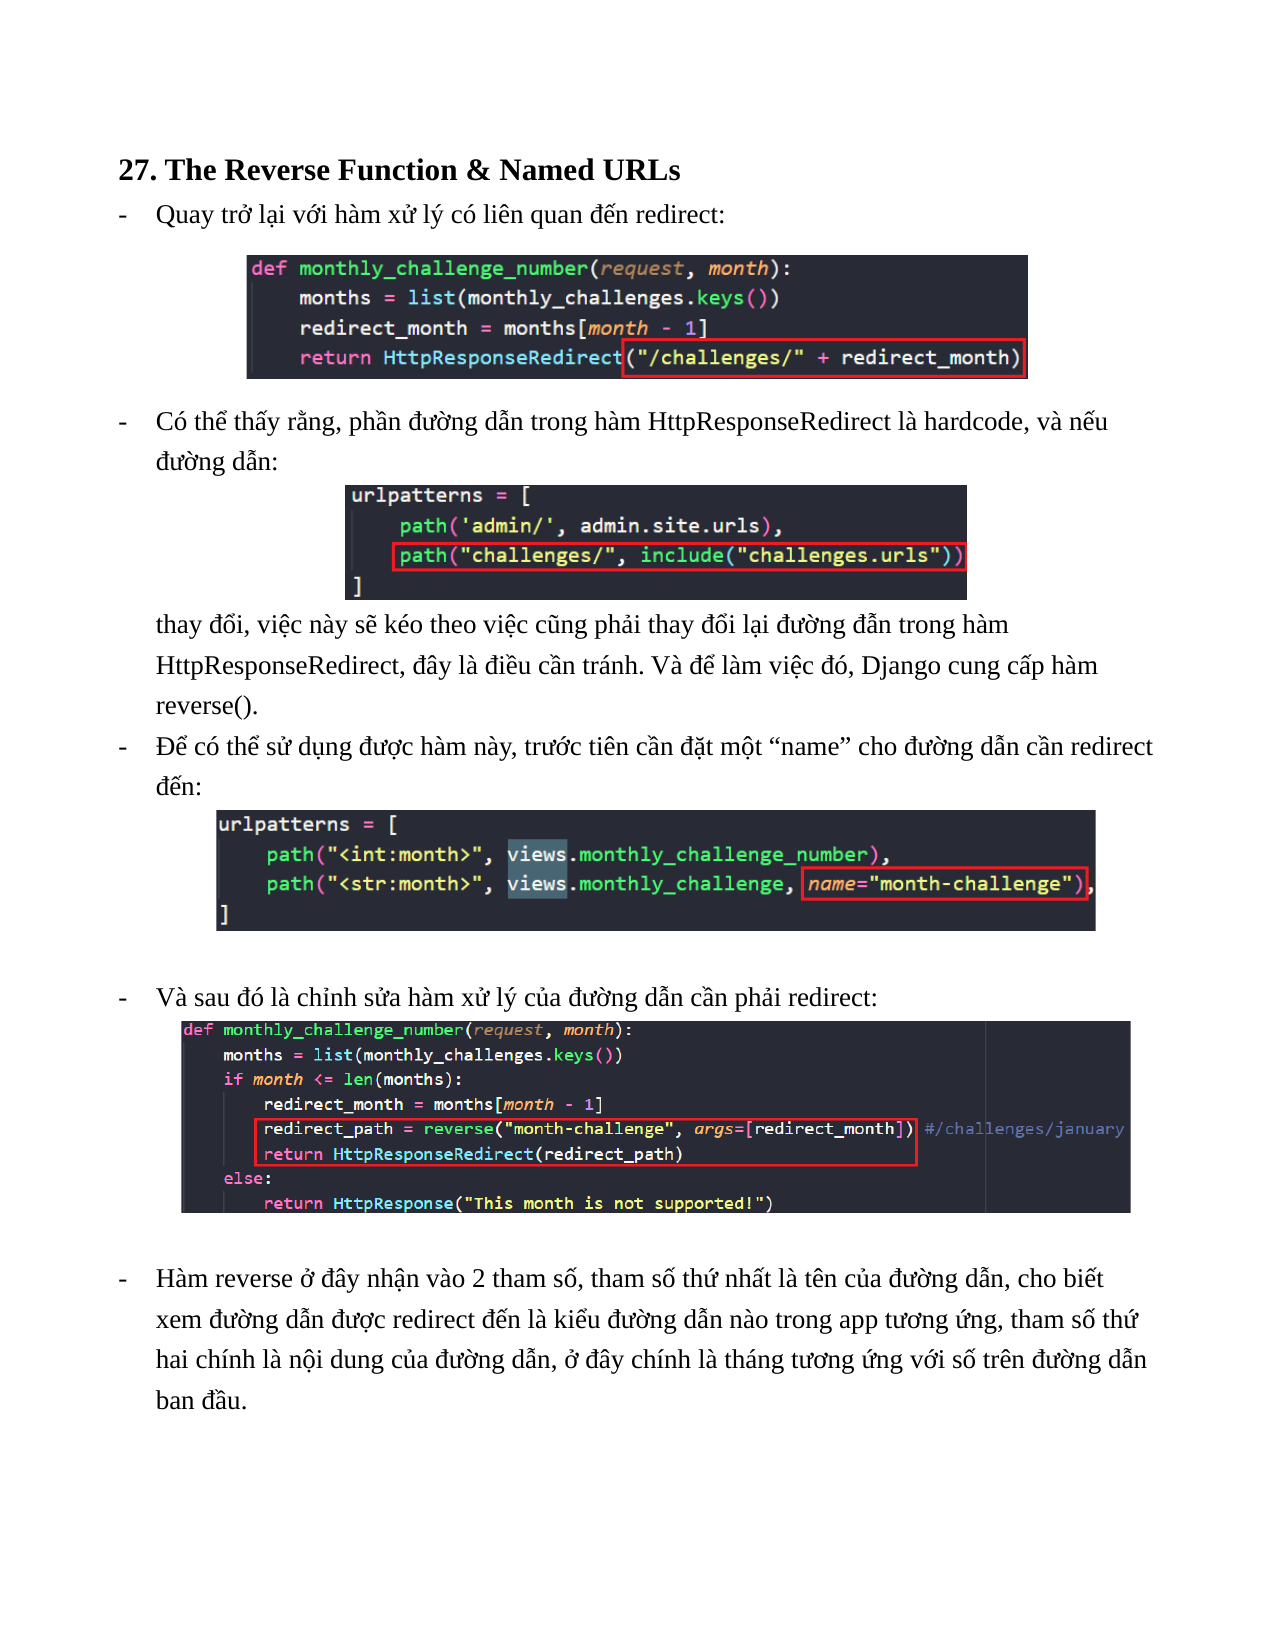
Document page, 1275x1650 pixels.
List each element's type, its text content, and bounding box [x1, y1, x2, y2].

list Quay trở lại với hàm xử lý có liên quan đến redirect: [118, 198, 1156, 229]
picture [345, 485, 967, 600]
picture [246, 255, 1028, 379]
picture [216, 810, 1096, 931]
list thay đổi, việc này sẽ kéo theo việc cũng phải thay đổi lại đường đẫn trong hàm HttpResponseRedirect, đây là điều cần tránh. Và để làm việc đó, Django cung cấp hàm reverse(). [156, 608, 1156, 720]
subtitle 27. The Reverse Function & Named URLs [118, 151, 1156, 187]
list Và sau đó là chỉnh sửa hàm xử lý của đường dẫn cần phải redirect: [118, 981, 1156, 1012]
list Để có thể sử dụng được hàm này, trước tiên cần đặt một “name” cho đường dẫn cần redirect đến: [118, 730, 1156, 801]
list Có thể thấy rằng, phần đường dẫn trong hàm HttpResponseRedirect là hardcode, và nếu đường dẫn: [118, 405, 1156, 476]
list Hàm reverse ở đây nhận vào 2 tham số, tham số thứ nhất là tên của đường dẫn, cho biết xem đường dẫn được redirect đến là kiểu đường dẫn nào trong app tương ứng, tham số thứ hai chính là nội dung của đường dẫn, ở đây chính là tháng tương ứng với số trên đường dẫn ban đầu. [118, 1262, 1156, 1415]
picture [181, 1021, 1131, 1213]
